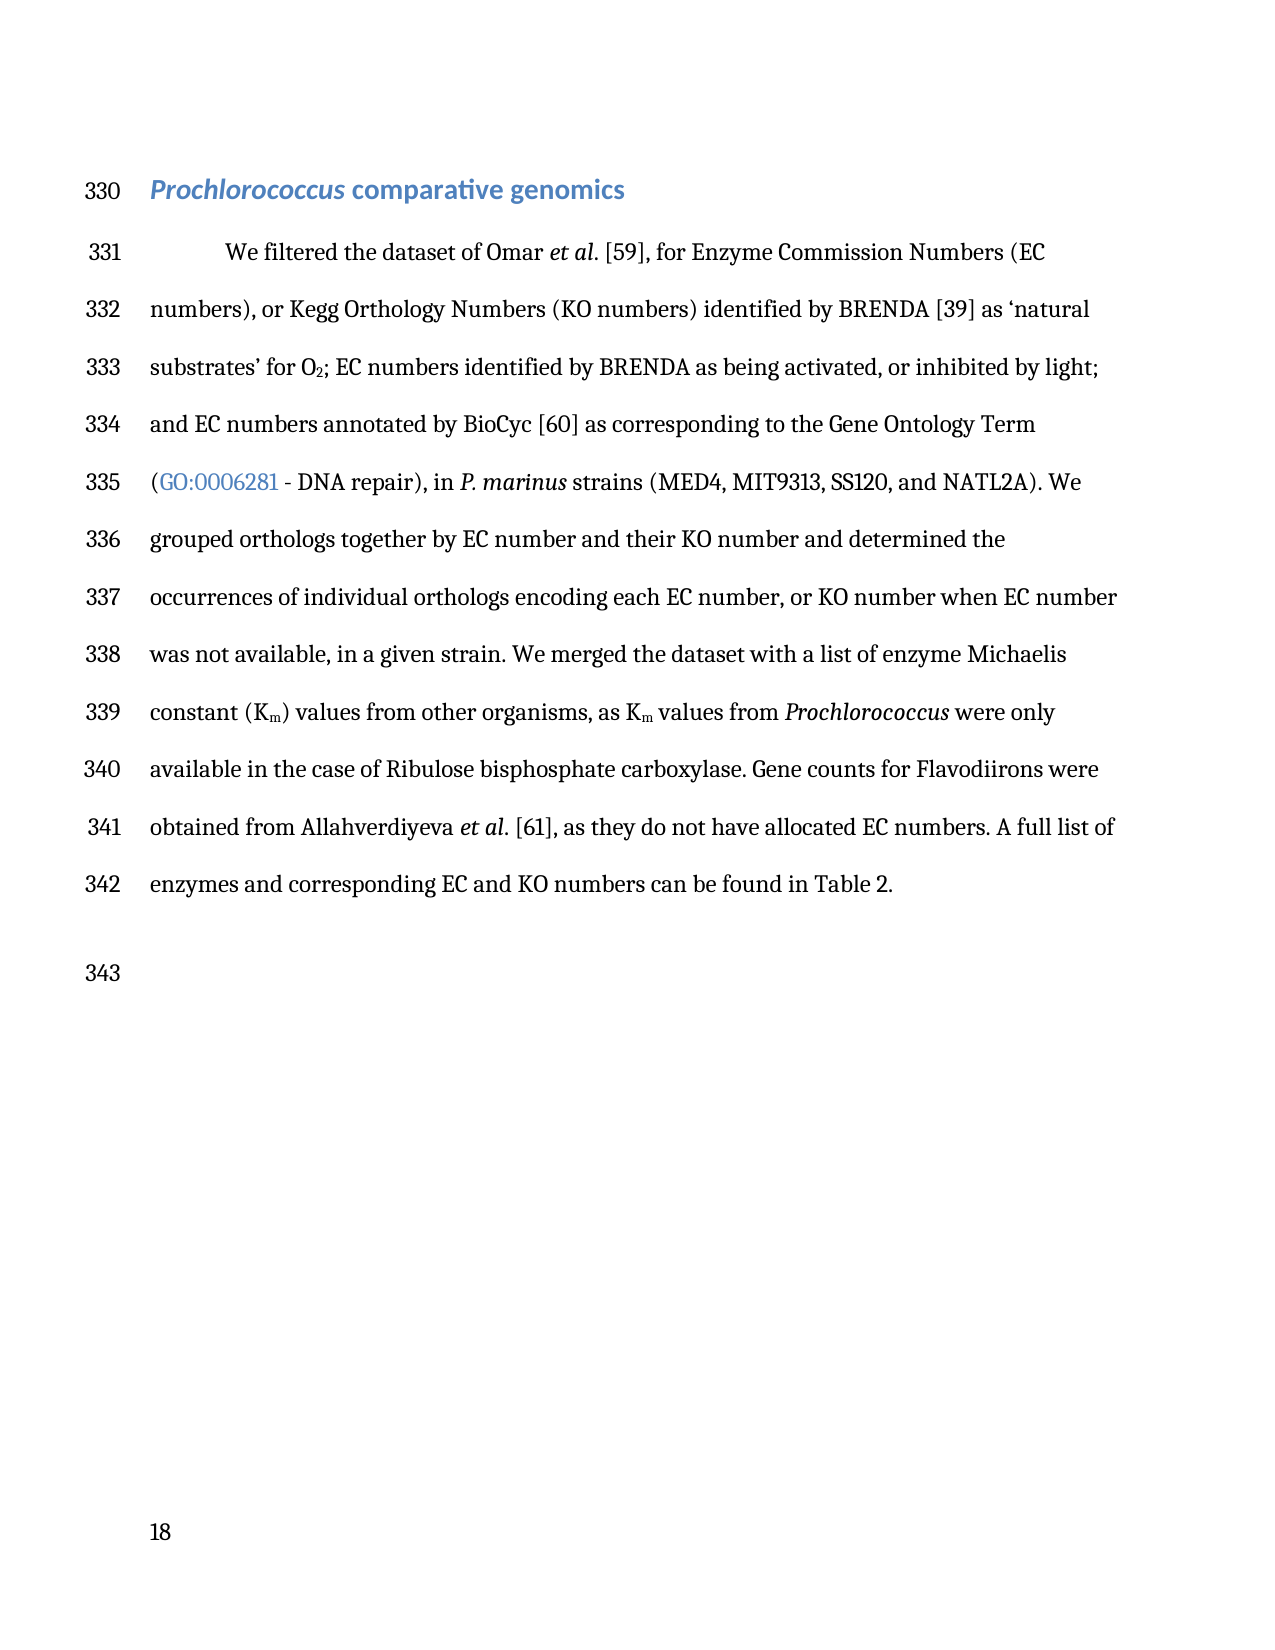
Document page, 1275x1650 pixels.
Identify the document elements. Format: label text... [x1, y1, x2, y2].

subtitle Prochlorococcus comparative genomics [150, 171, 1125, 206]
text We filtered the dataset of Omar et al. [59], for Enzyme Commission Numbers (EC numbers), or Kegg Orthology Numbers (KO numbers) identified by BRENDA [39] as ‘natural substrates’ for O2; EC numbers identified by BRENDA as being activated, or inhibited by light; and EC numbers annotated by BioCyc [60] as corresponding to the Gene Ontology Term (GO:0006281 - DNA repair), in P. marinus strains (MED4, MIT9313, SS120, and NATL2A). We grouped orthologs together by EC number and their KO number and determined the occurrences of individual orthologs encoding each EC number, or KO number when EC number was not available, in a given strain. We merged the dataset with a list of enzyme Michaelis constant (Km) values from other organisms, as Km values from Prochlorococcus were only available in the case of Ribulose bisphosphate carboxylase. Gene counts for Flavodiirons were obtained from Allahverdiyeva et al. [61], as they do not have allocated EC numbers. A full list of enzymes and corresponding EC and KO numbers can be found in Table 2. [150, 238, 1125, 899]
